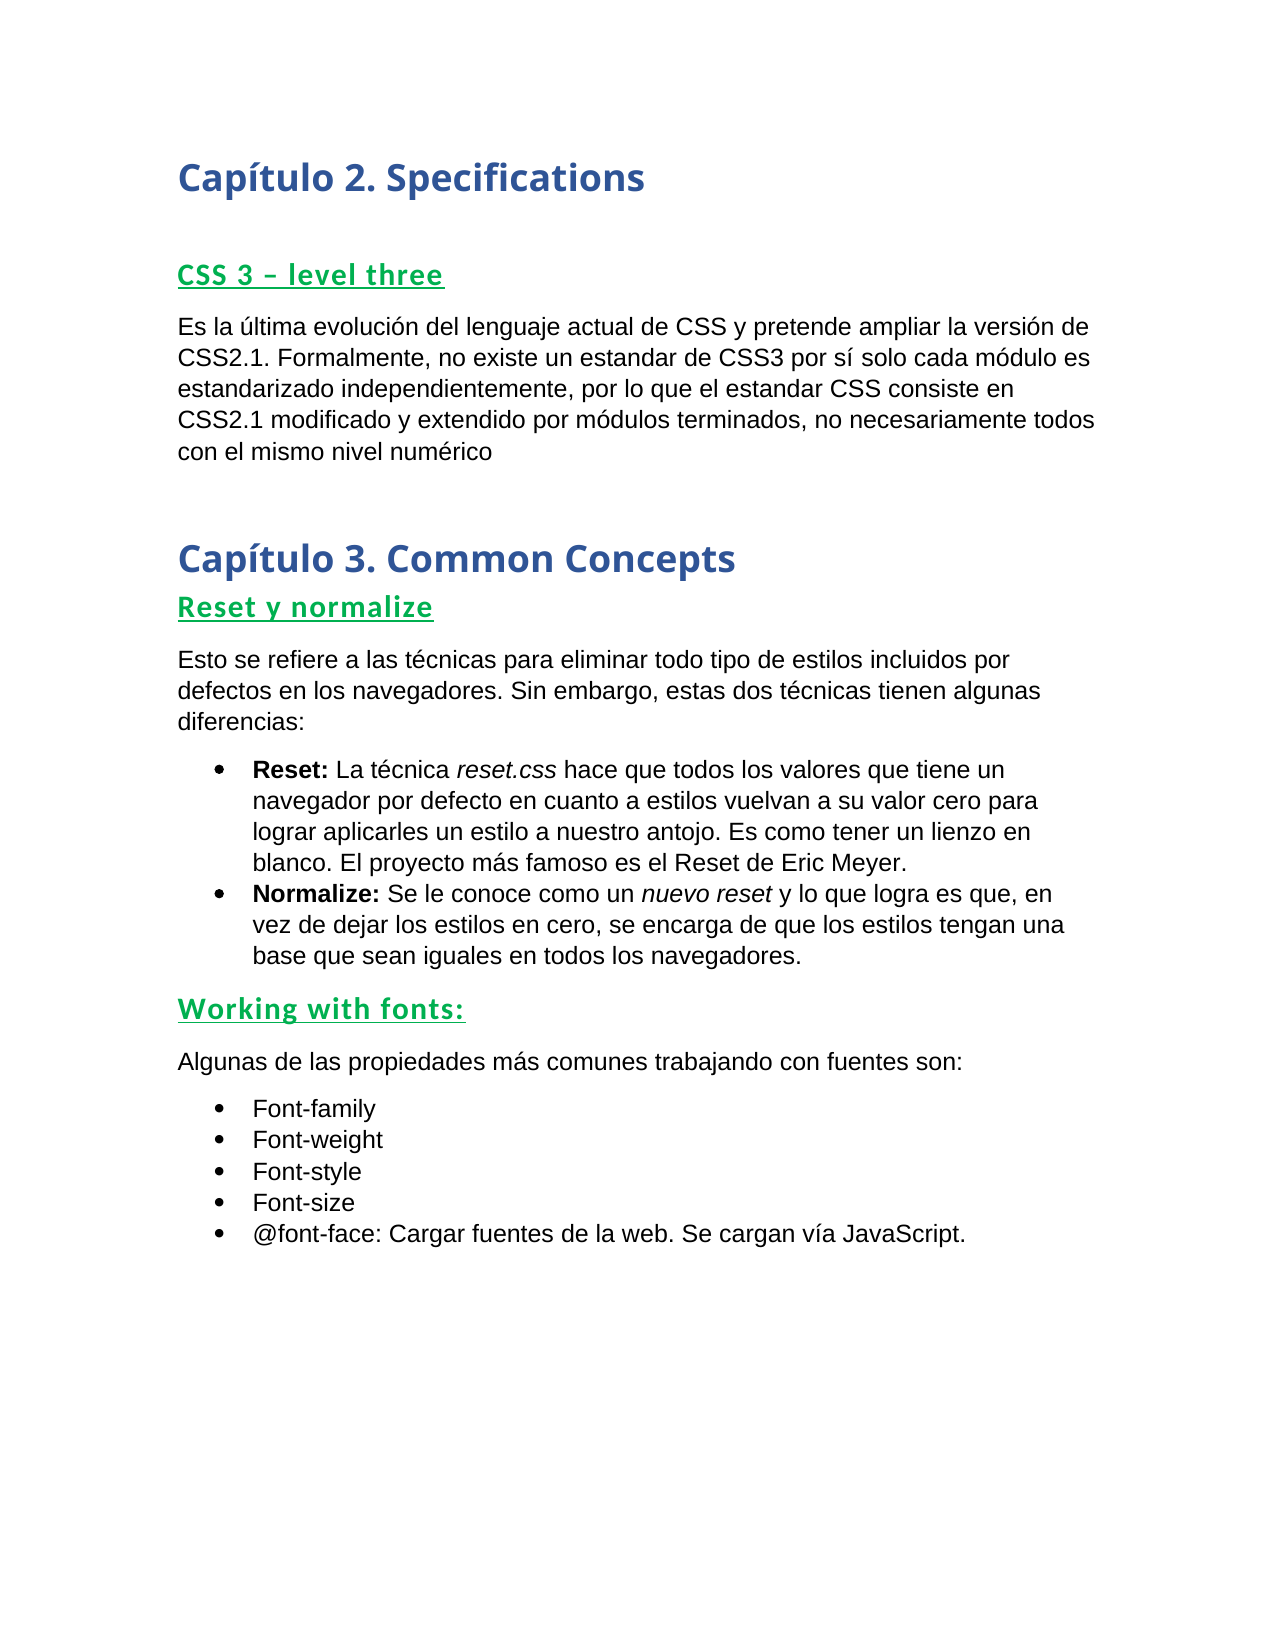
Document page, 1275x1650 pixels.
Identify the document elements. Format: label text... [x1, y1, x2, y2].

list Font-style [215, 1157, 1098, 1186]
text Esto se refiere a las técnicas para eliminar todo tipo de estilos incluidos por defectos en los navegadores. Sin embargo, estas dos técnicas tienen algunas diferencias: [177, 645, 1098, 736]
list @font-face: Cargar fuentes de la web. Se cargan vía JavaScript. [215, 1219, 1098, 1248]
subtitle Reset y normalize [177, 587, 1098, 625]
text Es la última evolución del lenguaje actual de CSS y pretende ampliar la versión de CSS2.1. Formalmente, no existe un estandar de CSS3 por sí solo cada módulo es estandarizado independientemente, por lo que el estandar CSS consiste en CSS2.1 modificado y extendido por módulos terminados, no necesariamente todos con el mismo nivel numérico [177, 312, 1098, 465]
list Normalize: Se le conoce como un nuevo reset y lo que logra es que, en vez de dejar los estilos en cero, se encarga de que los estilos tengan una base que sean iguales en todos los navegadores. [215, 879, 1098, 970]
list Reset: La técnica reset.css hace que todos los valores que tiene un navegador por defecto en cuanto a estilos vuelvan a su valor cero para lograr aplicarles un estilo a nuestro antojo. Es como tener un lienzo en blanco. El proyecto más famoso es el Reset de Eric Meyer. [215, 755, 1098, 877]
list Font-weight [215, 1126, 1098, 1154]
subtitle Capítulo 3. Common Concepts [177, 532, 1098, 583]
list Font-size [215, 1188, 1098, 1217]
text Algunas de las propiedades más comunes trabajando con fuentes son: [177, 1047, 1098, 1075]
subtitle CSS 3 – level three [177, 254, 1098, 293]
subtitle Capítulo 2. Specifications [177, 152, 1098, 203]
subtitle Working with fonts: [177, 989, 1098, 1027]
list Font-family [215, 1094, 1098, 1123]
